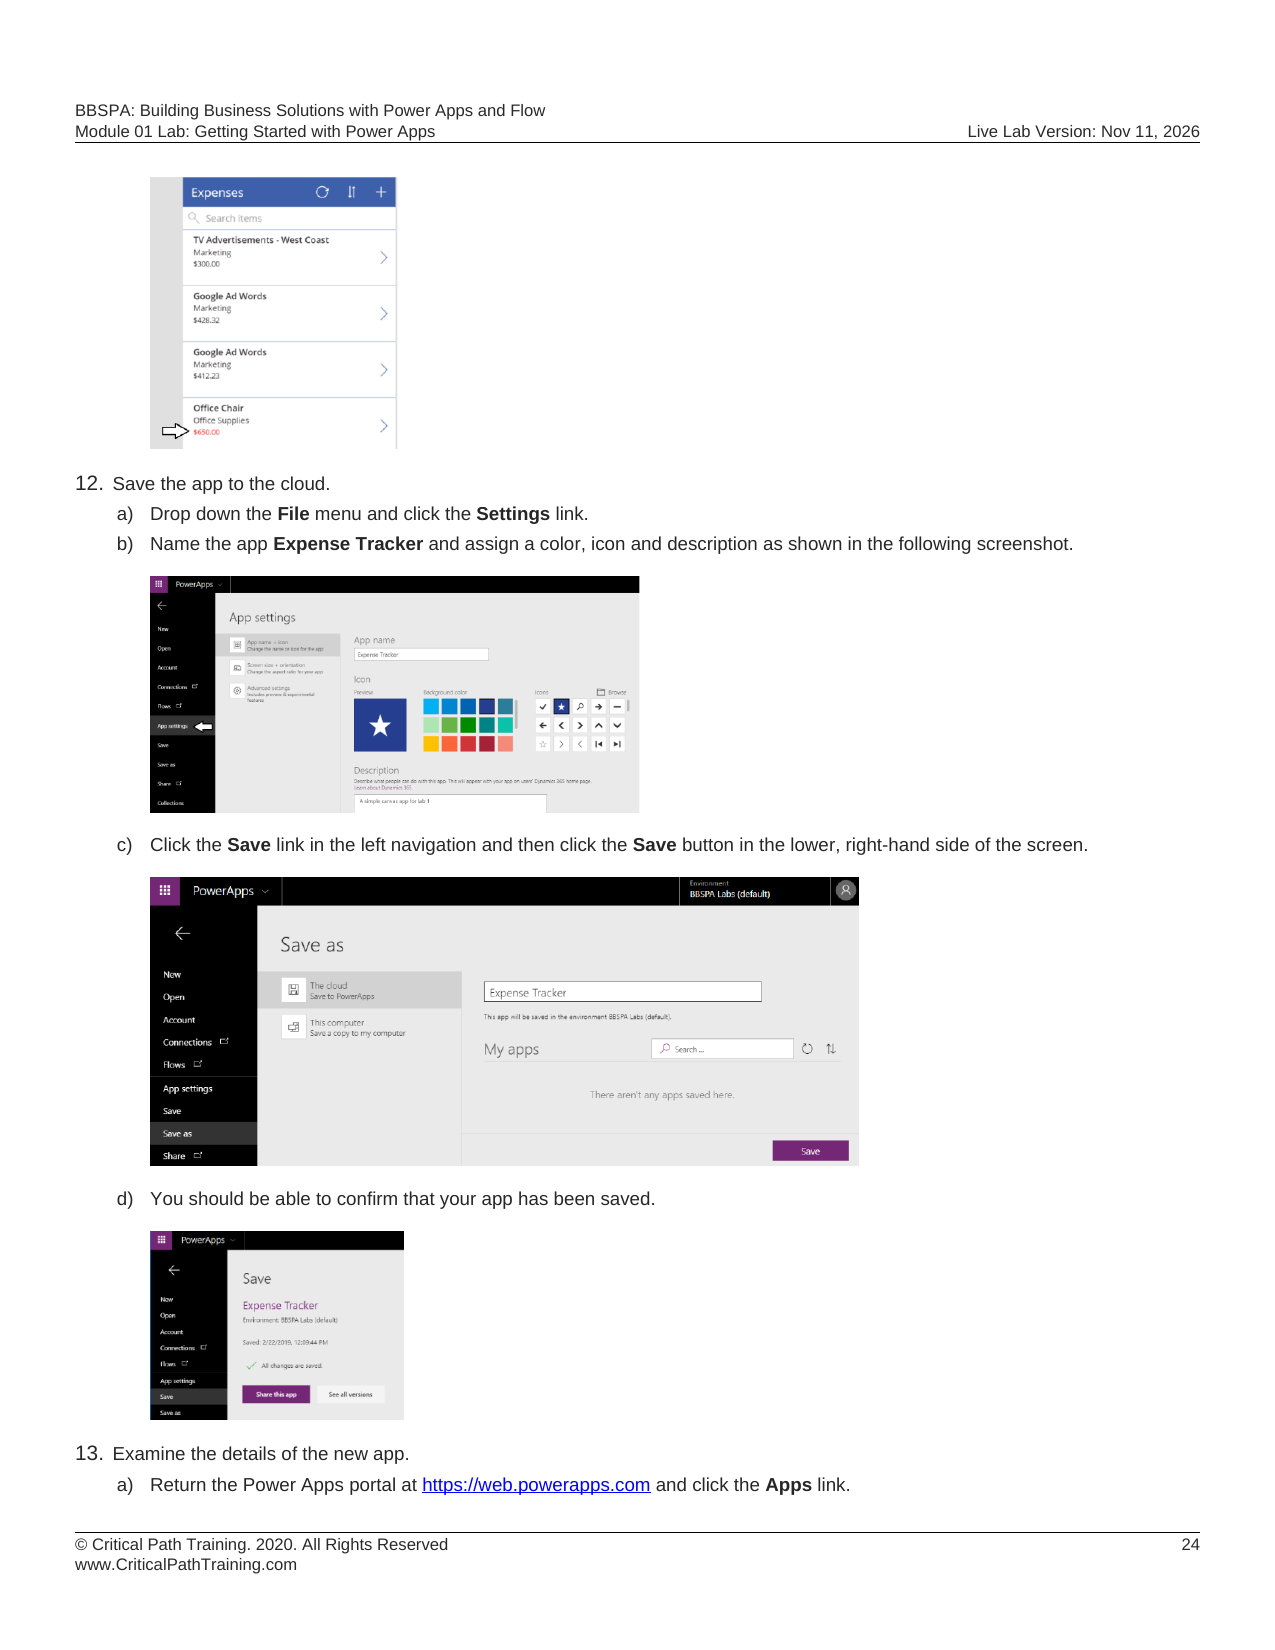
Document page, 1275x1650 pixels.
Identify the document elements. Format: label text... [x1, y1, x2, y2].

text Drop down the File menu and click the Settings link. [117, 503, 1200, 524]
text Save the app to the cloud. [75, 471, 1200, 495]
text Name the app Expense Tracker and assign a color, icon and description as shown in the following screenshot. [117, 533, 1200, 554]
picture [150, 177, 398, 449]
text Return the Power Apps portal at https://web.powerapps.com and click the Apps link. [117, 1473, 1200, 1495]
picture [150, 1231, 404, 1420]
picture [150, 576, 640, 813]
text Examine the details of the new app. [75, 1441, 1200, 1465]
text Click the Save link in the left navigation and then click the Save button in the lower, right-hand side of the screen. [117, 834, 1200, 856]
text You should be able to confirm that your app has been saved. [117, 1188, 1200, 1209]
picture [150, 877, 859, 1166]
